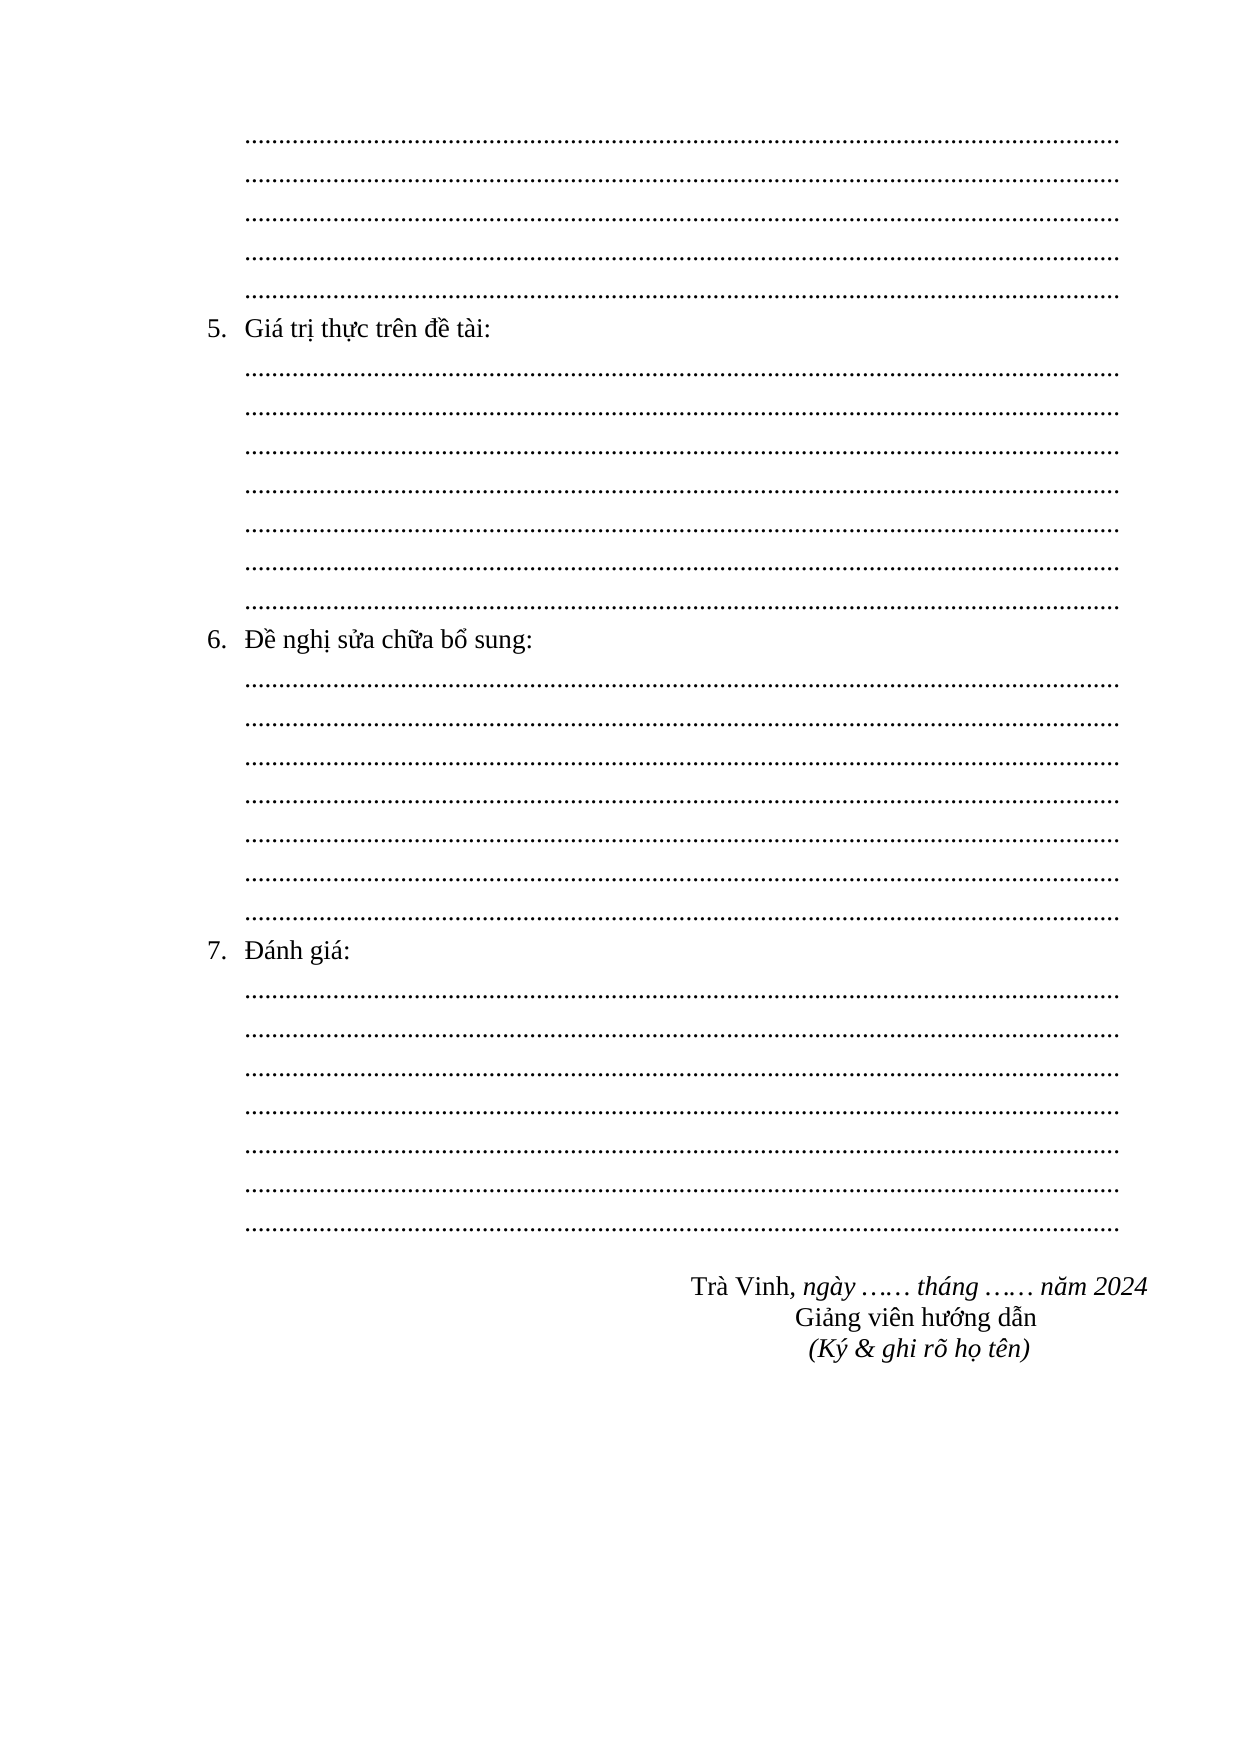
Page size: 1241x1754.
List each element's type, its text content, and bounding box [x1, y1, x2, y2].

list Giá trị thực trên đề tài: [207, 312, 1122, 343]
list Đề nghị sửa chữa bổ sung: [207, 623, 1122, 654]
text Trà Vinh, ngày …… tháng …… năm 2024 [244, 1270, 1122, 1301]
list Đánh giá: [207, 934, 1122, 965]
text Giảng viên hướng dẫn [244, 1301, 1122, 1332]
text (Ký & ghi rõ họ tên) [244, 1332, 1122, 1363]
